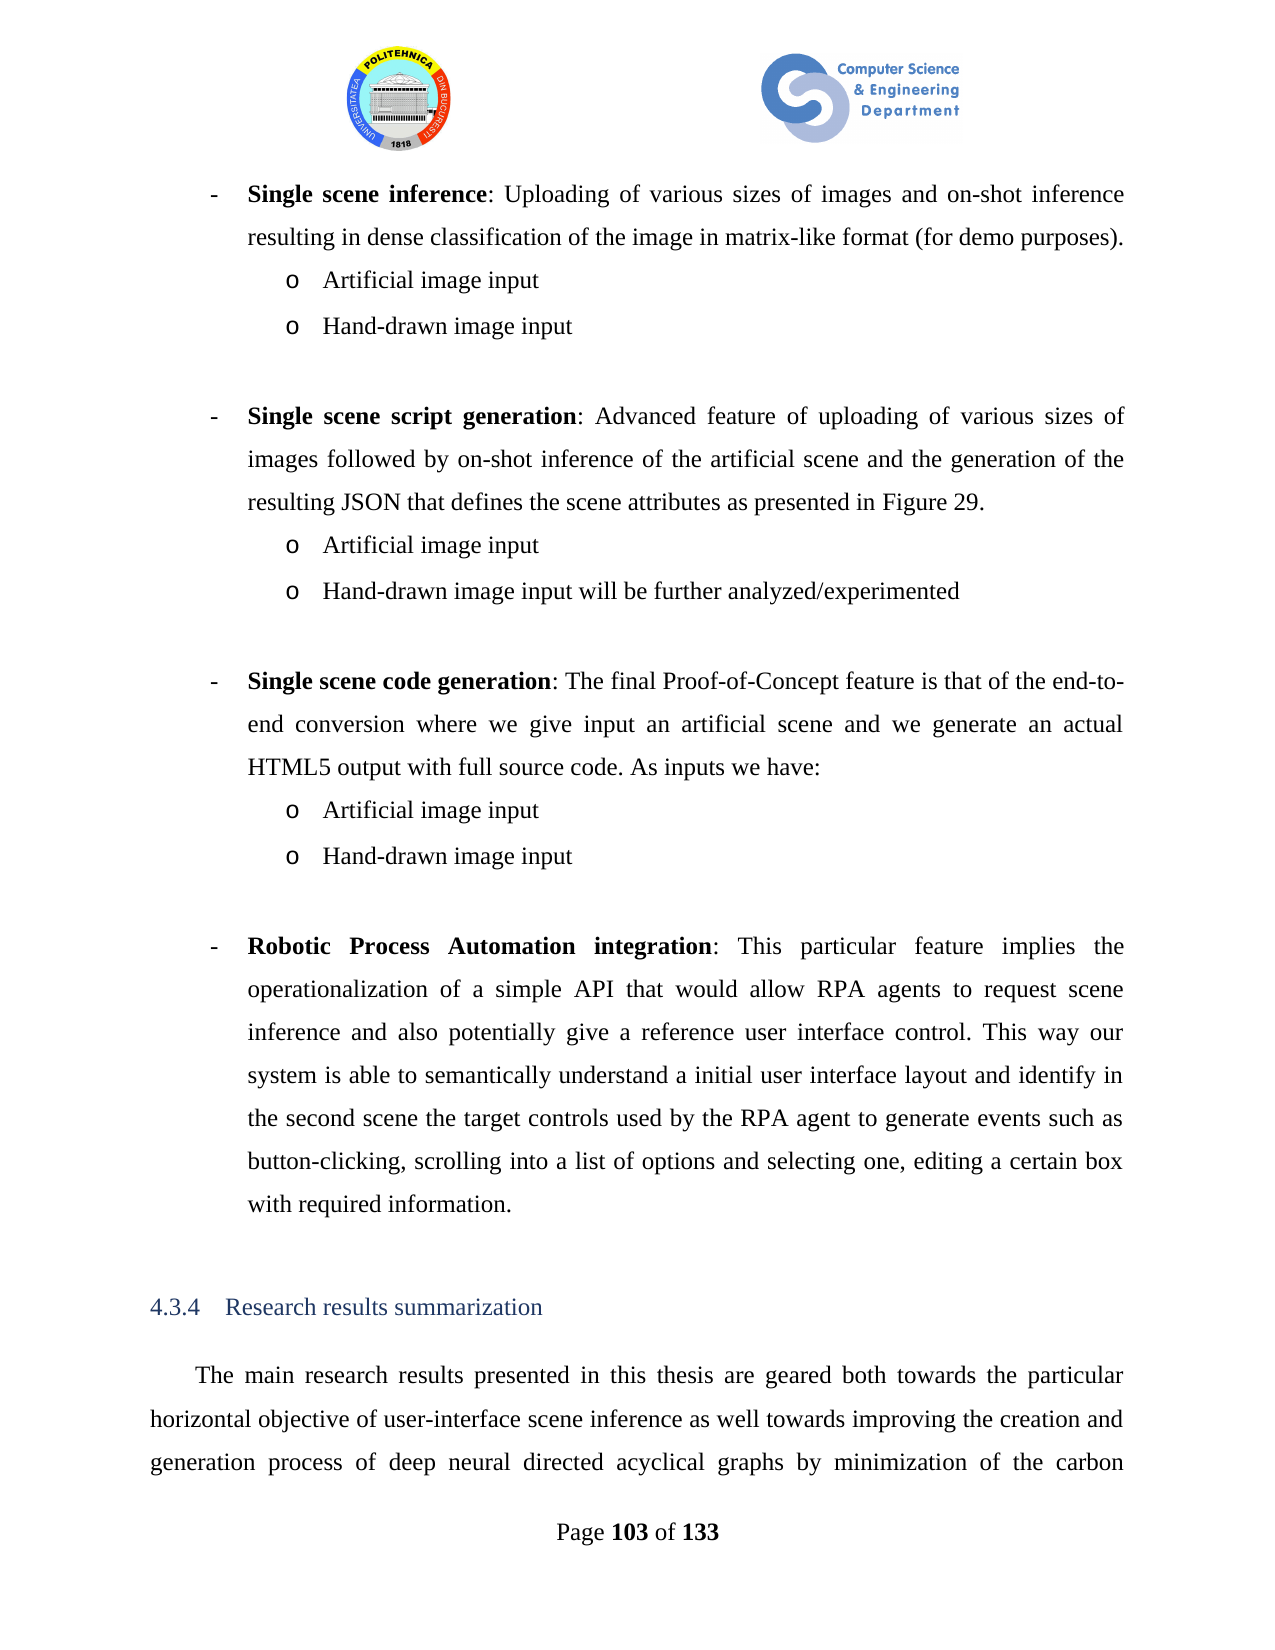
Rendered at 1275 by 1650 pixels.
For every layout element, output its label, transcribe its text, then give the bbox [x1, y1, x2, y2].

list Robotic Process Automation integration: This particular feature implies the operationalization of a simple API that would allow RPA agents to request scene inference and also potentially give a reference user interface control. This way our system is able to semantically understand a initial user interface layout and identify in the second scene the target controls used by the RPA agent to generate events such as button-clicking, scrolling into a list of options and selecting one, editing a certain box with required information. [210, 931, 1125, 1218]
list Hand-drawn image input [285, 311, 1125, 342]
list Artificial image input [285, 265, 1125, 296]
list Single scene code generation: The final Proof-of-Concept feature is that of the end-to-end conversion where we give input an artificial scene and we generate an actual HTML5 output with full source code. As inputs we have: [210, 666, 1125, 781]
list Single scene script generation: Advanced feature of uploading of various sizes of images followed by on-shot inference of the artificial scene and the generation of the resulting JSON that defines the scene attributes as presented in Figure 29. [210, 401, 1125, 516]
list Artificial image input [285, 530, 1125, 561]
list Hand-drawn image input will be further analyzed/experimented [285, 576, 1125, 607]
list Hand-drawn image input [285, 841, 1125, 872]
list Single scene inference: Uploading of various sizes of images and on-shot inference resulting in dense classification of the image in matrix-like format (for demo purposes). [210, 179, 1125, 251]
picture [346, 46, 451, 151]
subtitle Research results summarization [150, 1292, 1125, 1321]
picture [760, 53, 963, 144]
list Artificial image input [285, 795, 1125, 826]
